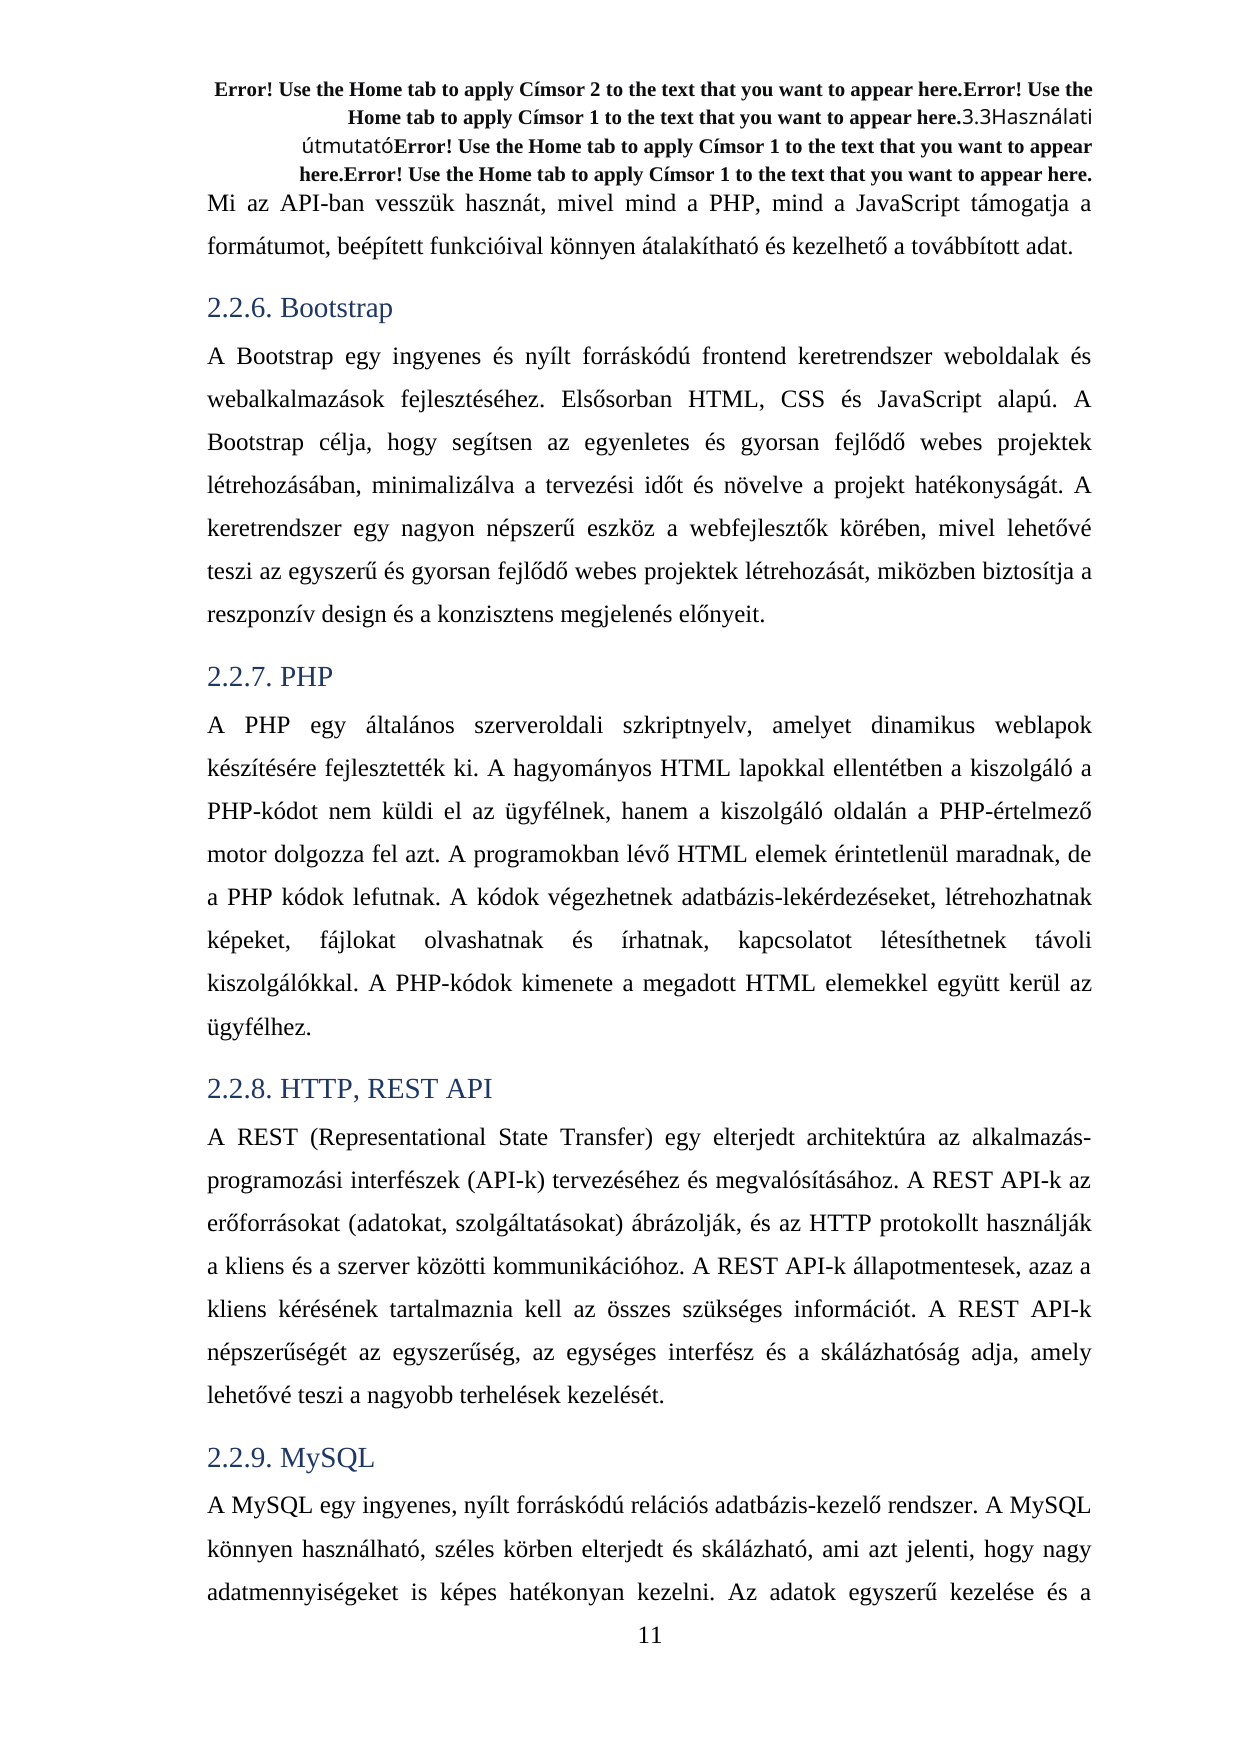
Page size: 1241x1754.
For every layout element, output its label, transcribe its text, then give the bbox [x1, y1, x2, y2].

text A REST (Representational State Transfer) egy elterjedt architektúra az alkalmazás-programozási interfészek (API-k) tervezéséhez és megvalósításához. A REST API-k az erőforrásokat (adatokat, szolgáltatásokat) ábrázolják, és az HTTP protokollt használják a kliens és a szerver közötti kommunikációhoz. A REST API-k állapotmentesek, azaz a kliens kérésének tartalmaznia kell az összes szükséges információt. A REST API-k népszerűségét az egyszerűség, az egységes interfész és a skálázhatóság adja, amely lehetővé teszi a nagyobb terhelések kezelését. [207, 1122, 1092, 1409]
subtitle PHP [207, 659, 1092, 693]
text A Bootstrap egy ingyenes és nyílt forráskódú frontend keretrendszer weboldalak és webalkalmazások fejlesztéséhez. Elsősorban HTML, CSS és JavaScript alapú. A Bootstrap célja, hogy segítsen az egyenletes és gyorsan fejlődő webes projektek létrehozásában, minimalizálva a tervezési időt és növelve a projekt hatékonyságát. A keretrendszer egy nagyon népszerű eszköz a webfejlesztők körében, mivel lehetővé teszi az egyszerű és gyorsan fejlődő webes projektek létrehozását, miközben biztosítja a reszponzív design és a konzisztens megjelenés előnyeit. [207, 341, 1092, 628]
subtitle MySQL [207, 1440, 1092, 1474]
text A PHP egy általános szerveroldali szkriptnyelv, amelyet dinamikus weblapok készítésére fejlesztették ki. A hagyományos HTML lapokkal ellentétben a kiszolgáló a PHP-kódot nem küldi el az ügyfélnek, hanem a kiszolgáló oldalán a PHP-értelmező motor dolgozza fel azt. A programokban lévő HTML elemek érintetlenül maradnak, de a PHP kódok lefutnak. A kódok végezhetnek adatbázis-lekérdezéseket, létrehozhatnak képeket, fájlokat olvashatnak és írhatnak, kapcsolatot létesíthetnek távoli kiszolgálókkal. A PHP-kódok kimenete a megadott HTML elemekkel együtt kerül az ügyfélhez. [207, 710, 1092, 1040]
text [207, 1491, 1092, 1606]
subtitle Bootstrap [207, 291, 1092, 324]
subtitle HTTP, REST API [207, 1071, 1092, 1105]
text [207, 188, 1092, 259]
